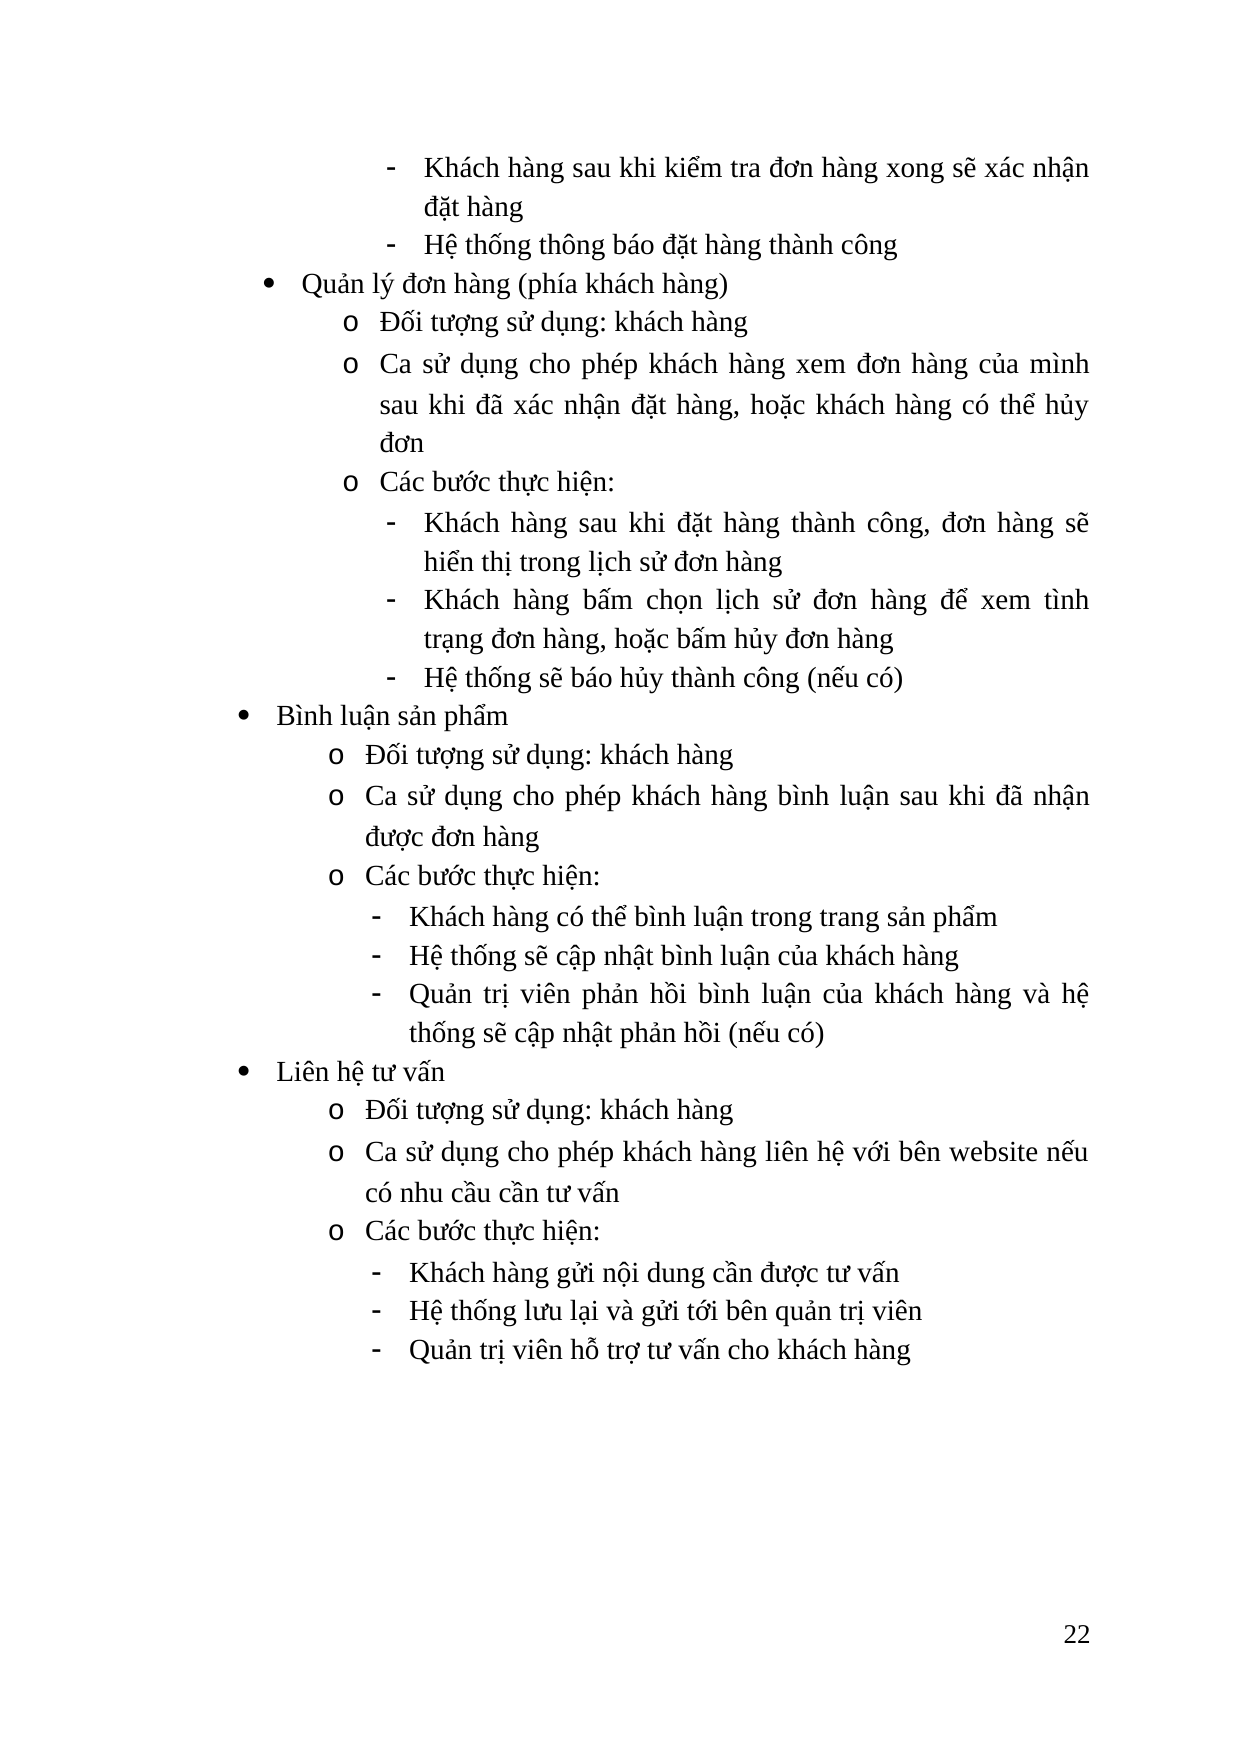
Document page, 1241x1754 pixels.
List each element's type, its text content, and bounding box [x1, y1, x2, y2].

list Khách hàng bấm chọn lịch sử đơn hàng để xem tình trạng đơn hàng, hoặc bấm hủy đơn hàng [386, 582, 1090, 655]
list Khách hàng sau khi kiểm tra đơn hàng xong sẽ xác nhận đặt hàng [386, 150, 1090, 222]
list Liên hệ tư vấn [238, 1054, 1090, 1087]
list Hệ thống lưu lại và gửi tới bên quản trị viên [371, 1293, 1090, 1327]
list Bình luận sản phẩm [238, 698, 1090, 732]
list Quản trị viên phản hồi bình luận của khách hàng và hệ thống sẽ cập nhật phản hồi (nếu có) [371, 977, 1090, 1049]
list Hệ thống sẽ báo hủy thành công (nếu có) [386, 660, 1090, 693]
list Hệ thống sẽ cập nhật bình luận của khách hàng [371, 938, 1090, 972]
list Các bước thực hiện: [342, 464, 1090, 500]
list Các bước thực hiện: [327, 858, 1090, 894]
list Khách hàng có thể bình luận trong trang sản phẩm [371, 899, 1090, 933]
list Quản lý đơn hàng (phía khách hàng) [264, 266, 1090, 299]
list Đối tượng sử dụng: khách hàng [327, 737, 1090, 773]
list Khách hàng gửi nội dung cần được tư vấn [371, 1255, 1090, 1288]
list Đối tượng sử dụng: khách hàng [342, 304, 1090, 341]
list Quản trị viên hỗ trợ tư vấn cho khách hàng [371, 1332, 1090, 1366]
list Ca sử dụng cho phép khách hàng liên hệ với bên website nếu có nhu cầu cần tư vấn [327, 1134, 1090, 1208]
list Các bước thực hiện: [327, 1213, 1090, 1249]
list Ca sử dụng cho phép khách hàng xem đơn hàng của mình sau khi đã xác nhận đặt hàng, hoặc khách hàng có thể hủy đơn [342, 346, 1090, 459]
list Ca sử dụng cho phép khách hàng bình luận sau khi đã nhận được đơn hàng [327, 778, 1090, 853]
list Khách hàng sau khi đặt hàng thành công, đơn hàng sẽ hiển thị trong lịch sử đơn hàng [386, 505, 1090, 577]
list Hệ thống thông báo đặt hàng thành công [386, 227, 1090, 261]
list Đối tượng sử dụng: khách hàng [327, 1092, 1090, 1128]
